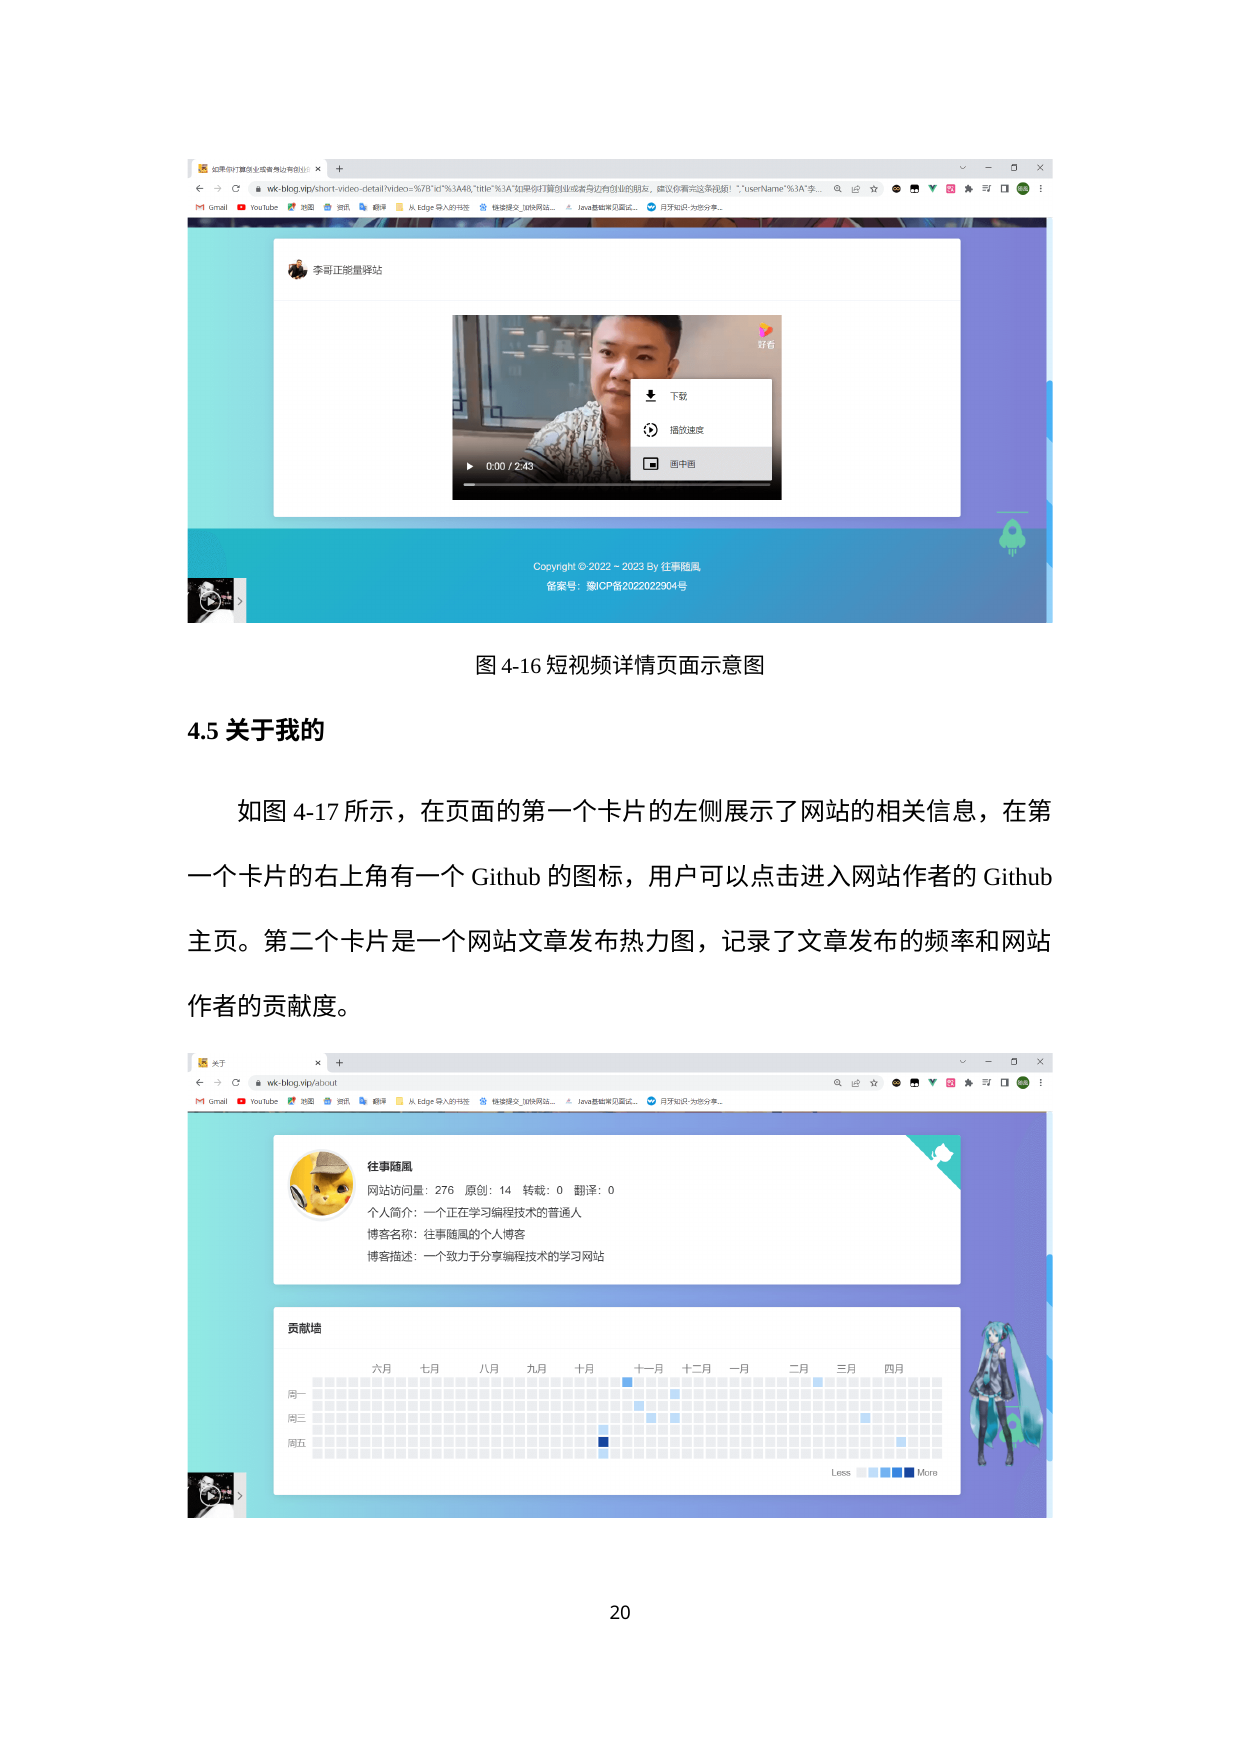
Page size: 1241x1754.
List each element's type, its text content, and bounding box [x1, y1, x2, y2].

picture [187, 1053, 1053, 1518]
subtitle 4.5 关于我的 [187, 696, 1053, 761]
text 如图4-17所示，在页面的第一个卡片的左侧展示了网站的相关信息，在第一个卡片的右上角有一个Github 的图标，用户可以点击进入网站作者的Github主页。第二个卡片是一个网站文章发布热力图，记录了文章发布的频率和网站作者的贡献度。 [187, 777, 1053, 1037]
text 图4-16 短视频详情页面示意图 [187, 647, 1053, 680]
picture [187, 159, 1053, 623]
